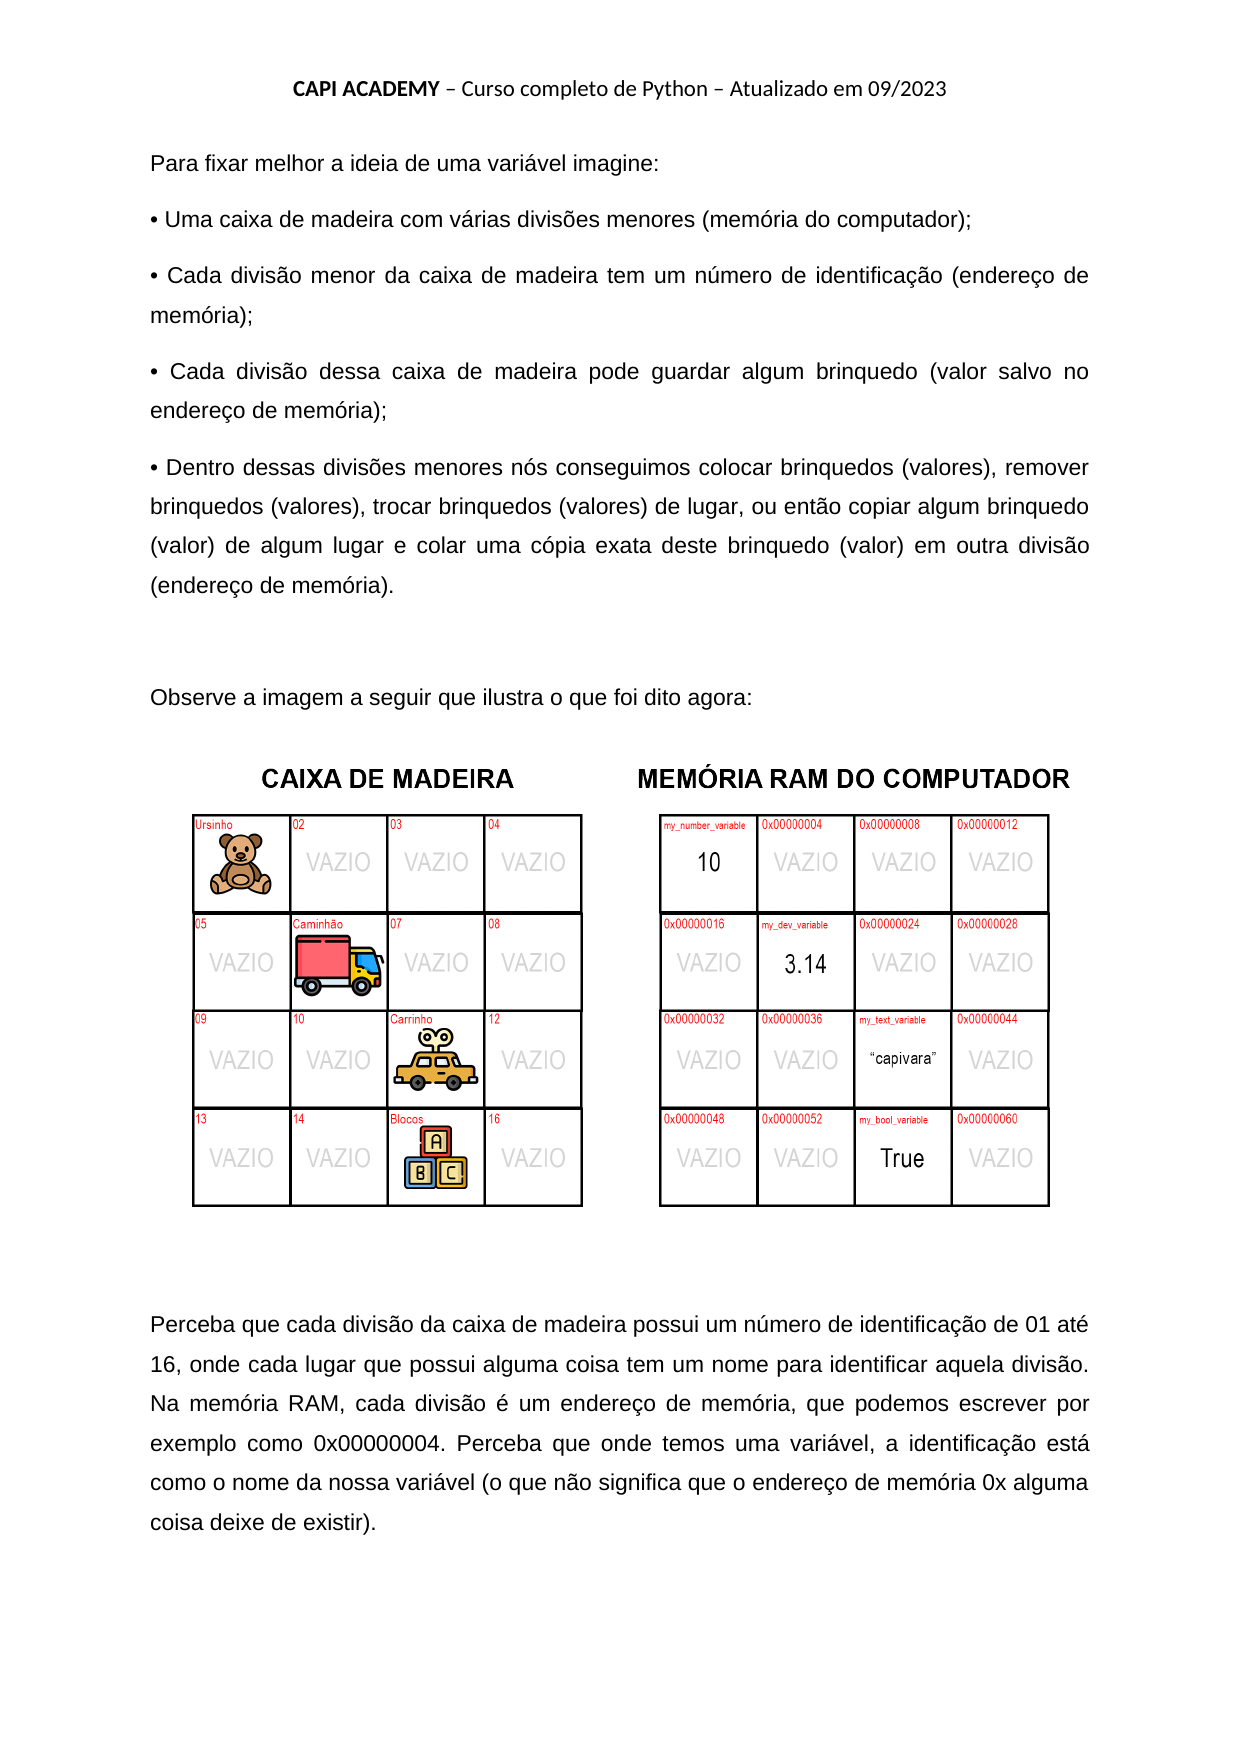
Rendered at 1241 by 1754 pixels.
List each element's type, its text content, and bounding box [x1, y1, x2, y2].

picture [150, 740, 1091, 1269]
text Observe a imagem a seguir que ilustra o que foi dito agora: [150, 684, 1090, 711]
text • Uma caixa de madeira com várias divisões menores (memória do computador); [150, 206, 1090, 232]
text • Dentro dessas divisões menores nós conseguimos colocar brinquedos (valores), remover brinquedos (valores), trocar brinquedos (valores) de lugar, ou então copiar algum brinquedo (valor) de algum lugar e colar uma cópia exata deste brinquedo (valor) em outra divisão (endereço de memória). [150, 453, 1090, 598]
text • Cada divisão menor da caixa de madeira tem um número de identificação (endereço de memória); [150, 262, 1090, 328]
text • Cada divisão dessa caixa de madeira pode guardar algum brinquedo (valor salvo no endereço de memória); [150, 358, 1090, 424]
text Para fixar melhor a ideia de uma variável imagine: [150, 150, 1090, 176]
text Perceba que cada divisão da caixa de madeira possui um número de identificação de 01 até 16, onde cada lugar que possui alguma coisa tem um nome para identificar aquela divisão. Na memória RAM, cada divisão é um endereço de memória, que podemos escrever por exemplo como 0x00000004. Perceba que onde temos uma variável, a identificação está como o nome da nossa variável (o que não significa que o endereço de memória 0x alguma coisa deixe de existir). [150, 1269, 1090, 1535]
